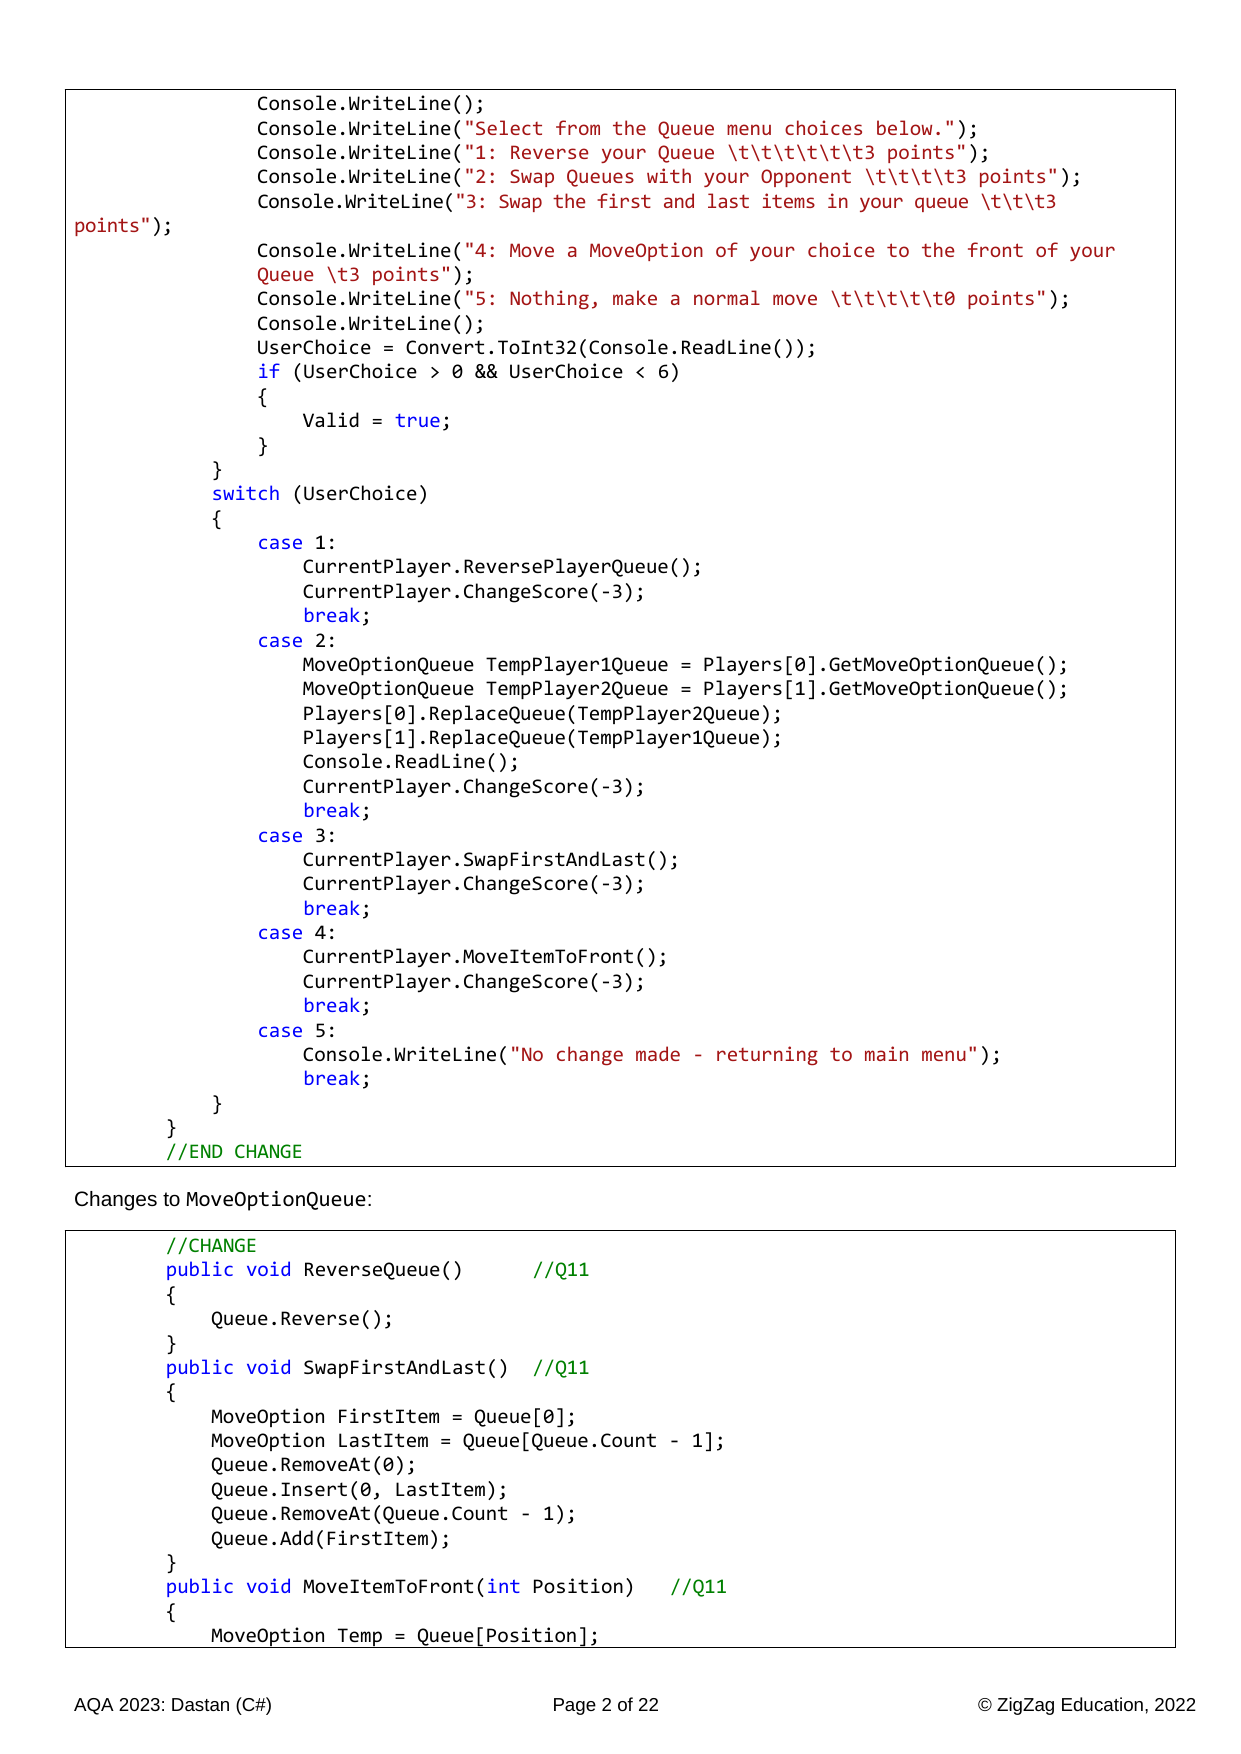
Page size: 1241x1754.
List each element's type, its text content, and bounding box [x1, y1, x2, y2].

text public void SwapFirstAndLast() //Q11 [74, 1355, 1166, 1379]
text Console.WriteLine("1: Reverse your Queue \t\t\t\t\t\t3 points"); [74, 141, 1166, 165]
text break; [74, 1067, 1166, 1091]
text Console.WriteLine("5: Nothing, make a normal move \t\t\t\t\t0 points"); [74, 287, 1166, 311]
text } [74, 1116, 1166, 1137]
text Queue.RemoveAt(Queue.Count - 1); [74, 1501, 1166, 1526]
text Queue.Insert(0, LastItem); [74, 1477, 1166, 1501]
text break; [74, 896, 1166, 921]
text //END CHANGE [66, 1137, 1175, 1166]
text //CHANGE [66, 1231, 1175, 1258]
text Console.WriteLine(); [66, 90, 1175, 116]
text Valid = true; [74, 409, 1166, 433]
text MoveOption LastItem = Queue[Queue.Count - 1]; [74, 1428, 1166, 1453]
text CurrentPlayer.ChangeScore(-3); [74, 969, 1166, 994]
text Console.ReadLine(); [74, 750, 1166, 774]
text Console.WriteLine("Select from the Queue menu choices below."); [74, 116, 1166, 141]
text Queue.RemoveAt(0); [74, 1453, 1166, 1477]
text Queue.Add(FirstItem); [74, 1526, 1166, 1550]
text } [74, 433, 1166, 457]
text switch (UserChoice) [74, 482, 1166, 506]
text UserChoice = Convert.ToInt32(Console.ReadLine()); [74, 336, 1166, 360]
text { [74, 1599, 1166, 1623]
text break; [74, 994, 1166, 1018]
text MoveOptionQueue TempPlayer1Queue = Players[0].GetMoveOptionQueue(); [74, 652, 1166, 677]
text } [74, 457, 1166, 482]
text Console.WriteLine("2: Swap Queues with your Opponent \t\t\t\t3 points"); [74, 165, 1166, 189]
text Players[1].ReplaceQueue(TempPlayer1Queue); [74, 726, 1166, 750]
text { [74, 384, 1166, 409]
text } [74, 1331, 1166, 1355]
text case 1: [74, 531, 1166, 555]
text CurrentPlayer.ChangeScore(-3); [74, 872, 1166, 896]
text } [74, 1091, 1166, 1116]
text } [74, 1550, 1166, 1574]
text Players[0].ReplaceQueue(TempPlayer2Queue); [74, 701, 1166, 726]
text MoveOption Temp = Queue[Position]; [74, 1623, 1166, 1647]
text public void ReverseQueue() //Q11 [74, 1258, 1166, 1282]
text Console.WriteLine("4: Move a MoveOption of your choice to the front of your Queue \t3 points"); [74, 238, 1166, 287]
text Console.WriteLine(); [74, 311, 1166, 336]
text case 3: [74, 823, 1166, 847]
text case 2: [74, 628, 1166, 652]
text if (UserChoice > 0 && UserChoice < 6) [74, 360, 1166, 384]
text CurrentPlayer.MoveItemToFront(); [74, 945, 1166, 969]
text Console.WriteLine("No change made - returning to main menu"); [74, 1042, 1166, 1067]
text { [74, 1282, 1166, 1306]
text case 4: [74, 921, 1166, 945]
text break; [74, 604, 1166, 628]
text MoveOption FirstItem = Queue[0]; [74, 1404, 1166, 1428]
text CurrentPlayer.ChangeScore(-3); [74, 774, 1166, 799]
text Changes to MoveOptionQueue: [74, 1186, 1166, 1212]
text MoveOptionQueue TempPlayer2Queue = Players[1].GetMoveOptionQueue(); [74, 677, 1166, 701]
text CurrentPlayer.ReversePlayerQueue(); [74, 555, 1166, 579]
text break; [74, 799, 1166, 823]
text { [74, 1379, 1166, 1404]
text public void MoveItemToFront(int Position) //Q11 [74, 1574, 1166, 1599]
text { [74, 506, 1166, 531]
text Queue.Reverse(); [74, 1306, 1166, 1331]
text case 5: [74, 1018, 1166, 1042]
text CurrentPlayer.ChangeScore(-3); [74, 579, 1166, 604]
text CurrentPlayer.SwapFirstAndLast(); [74, 847, 1166, 872]
text Console.WriteLine("3: Swap the first and last items in your queue \t\t\t3 points"); [74, 189, 1166, 238]
